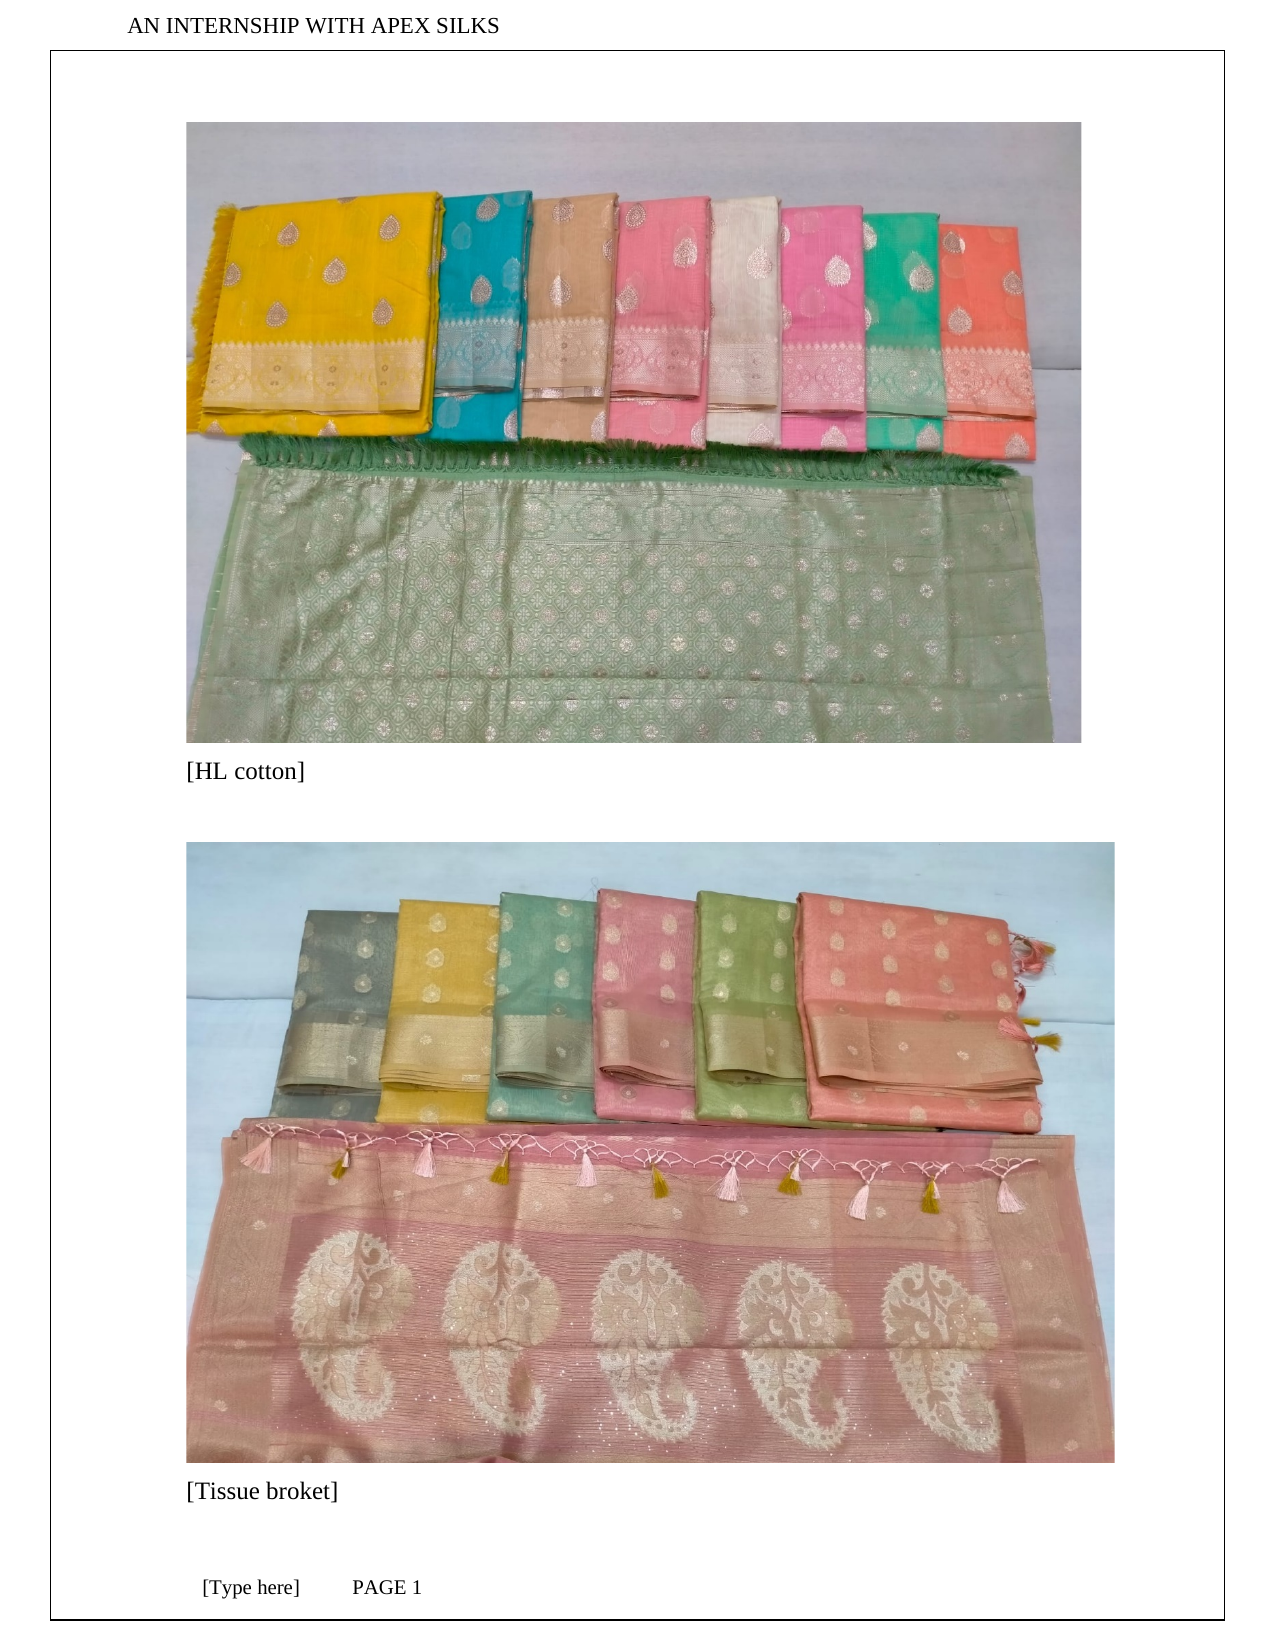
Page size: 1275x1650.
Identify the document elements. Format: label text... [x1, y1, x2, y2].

picture [186, 122, 1082, 743]
text [Tissue broket] [186, 1476, 1089, 1504]
picture [186, 842, 1115, 1463]
text [HL cotton] [186, 756, 1089, 785]
